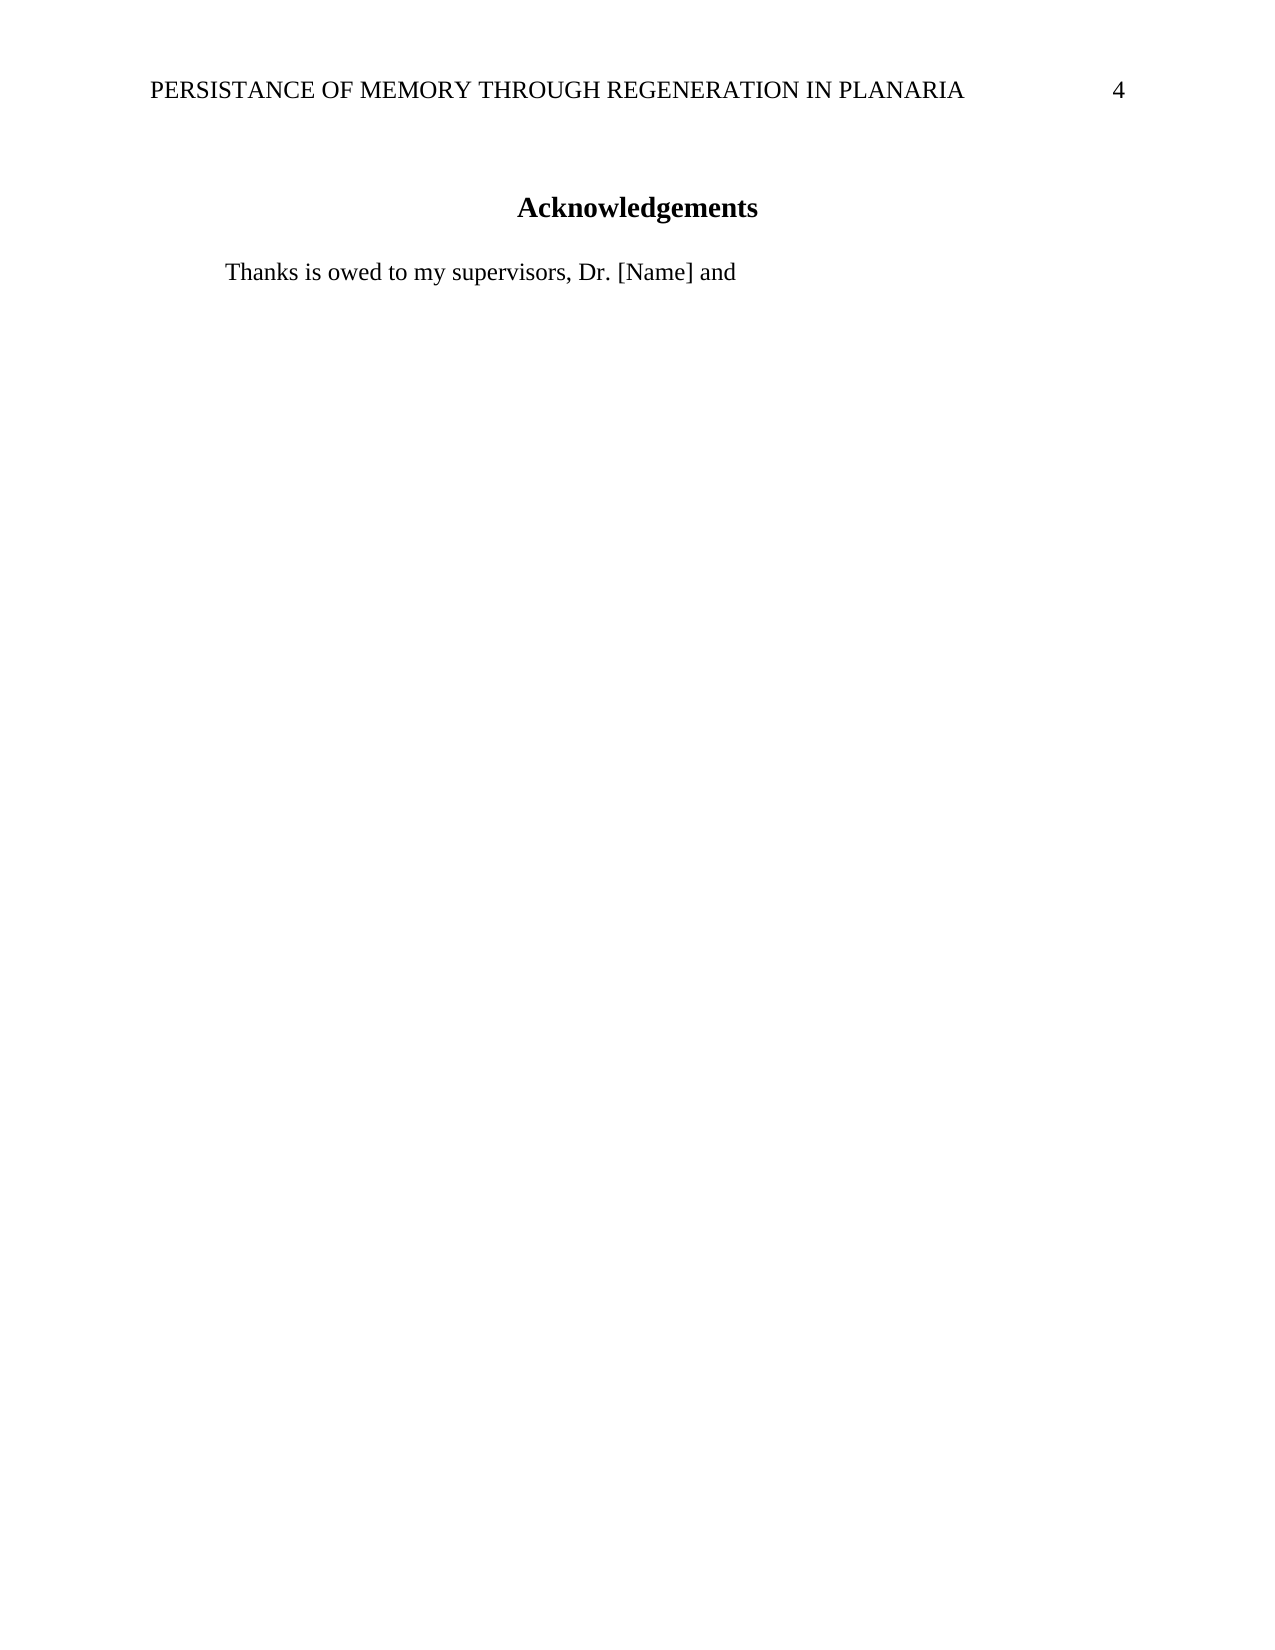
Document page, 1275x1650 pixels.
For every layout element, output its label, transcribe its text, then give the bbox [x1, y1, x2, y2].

text Thanks is owed to my supervisors, Dr. [Name] and [150, 257, 1125, 286]
subtitle Acknowledgements [150, 190, 1125, 223]
